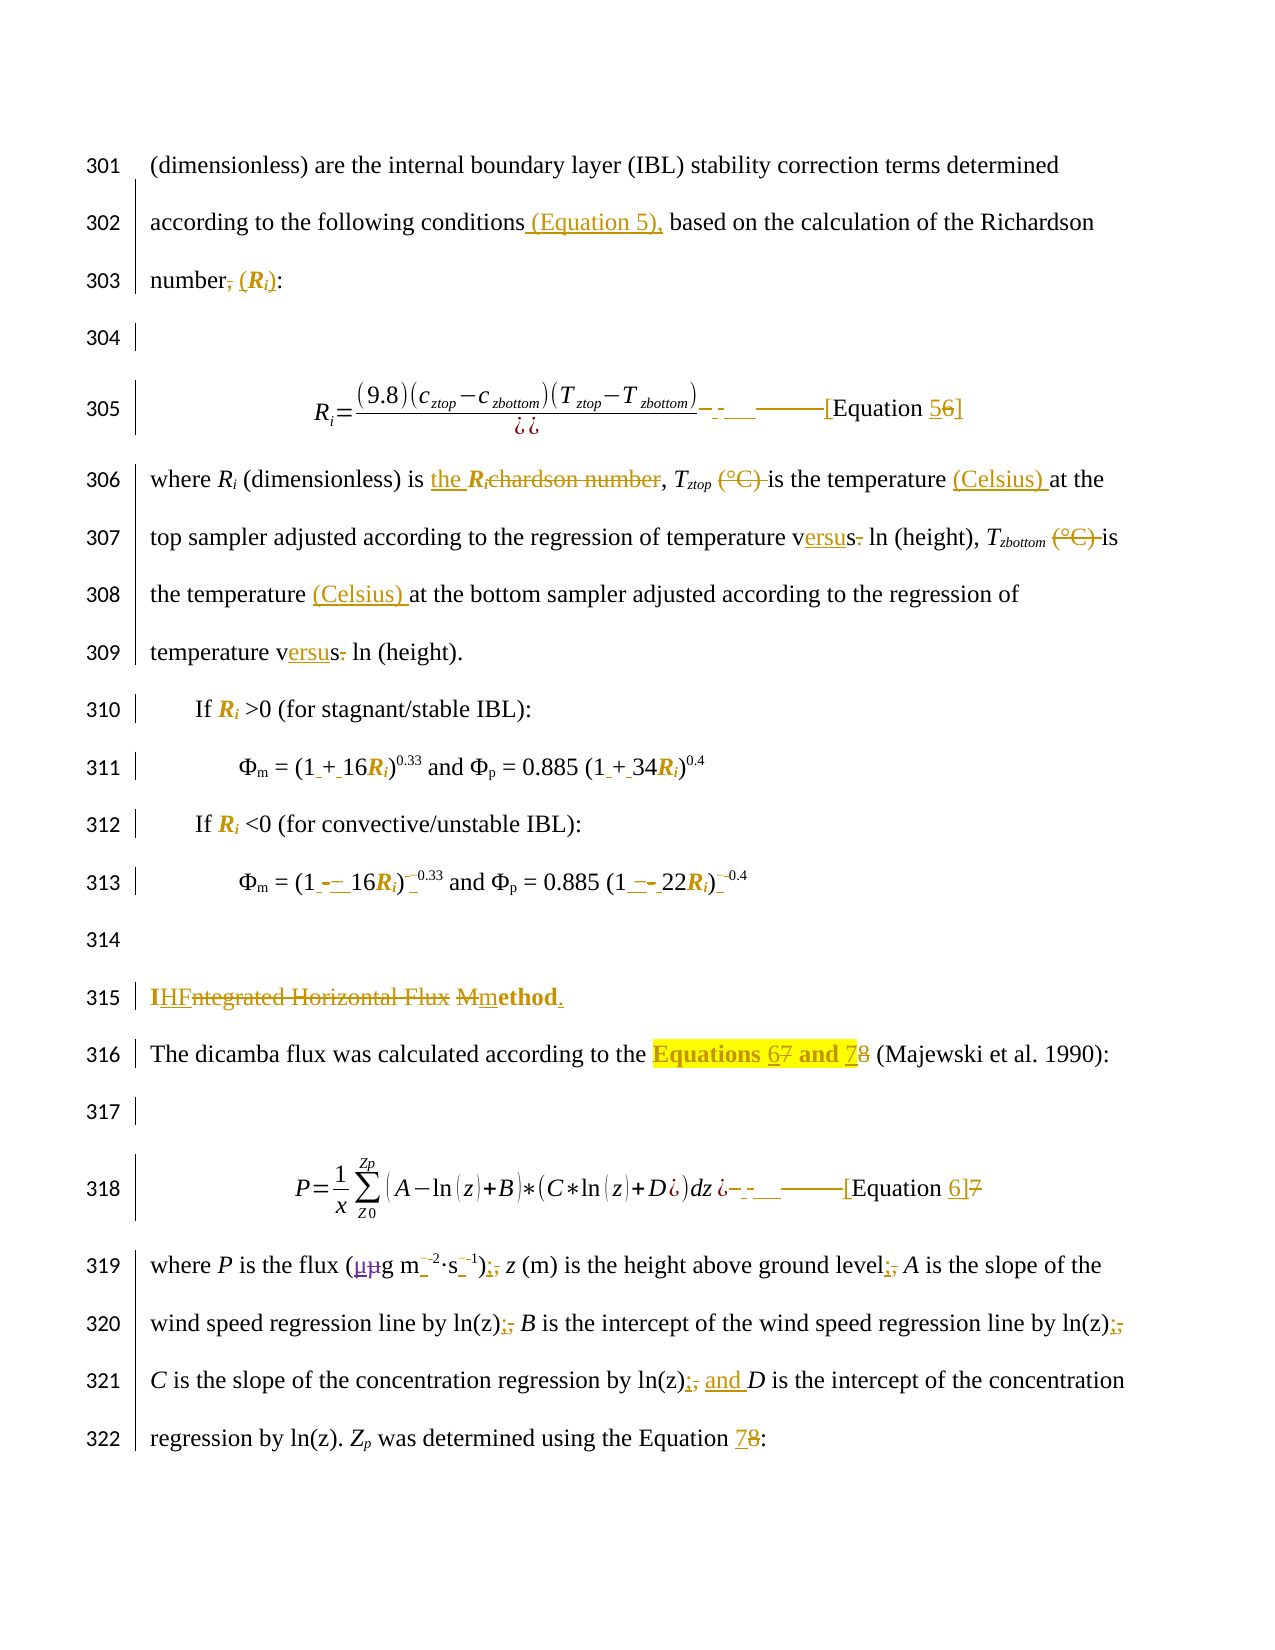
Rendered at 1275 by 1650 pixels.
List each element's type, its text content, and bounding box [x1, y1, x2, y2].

text Φm = (1+16Ri)0.33 and Φp = 0.885 (1+34Ri)0.4 [193, 752, 1125, 780]
text The dicamba flux was calculated according to the Equations and (Majewski et al. 1990): [857, 1039, 1125, 1068]
text where P is the flux (g m2·s1) z (m) is the height above ground level A is the slope of the wind speed regression line by ln(z) B is the intercept of the wind speed regression line by ln(z) C is the slope of the concentration regression by ln(z) D is the intercept of the concentration regression by ln(z). Zp was determined using the Equation : [150, 1250, 1125, 1451]
text where Ri (dimensionless) is Ri, Tztop is the temperature at the top sampler adjusted according to the regression of temperature vs ln (height), Tzbottom is the temperature at the bottom sampler adjusted according to the regression of temperature vs ln (height). [150, 464, 1125, 665]
text Φm = (116Ri)0.33 and Φp = 0.885 (122Ri)0.4 [193, 867, 1125, 895]
text If Ri <0 (for convective/unstable IBL): [150, 809, 1125, 838]
text Equation [150, 1154, 1125, 1221]
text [150, 150, 1125, 294]
text I ethod [150, 982, 1125, 1010]
text The dicamba flux was calculated according to the Equations and (Majewski et al. 1990): [150, 1039, 653, 1068]
text If Ri >0 (for stagnant/stable IBL): [150, 694, 1125, 723]
text Equation [150, 380, 1125, 435]
